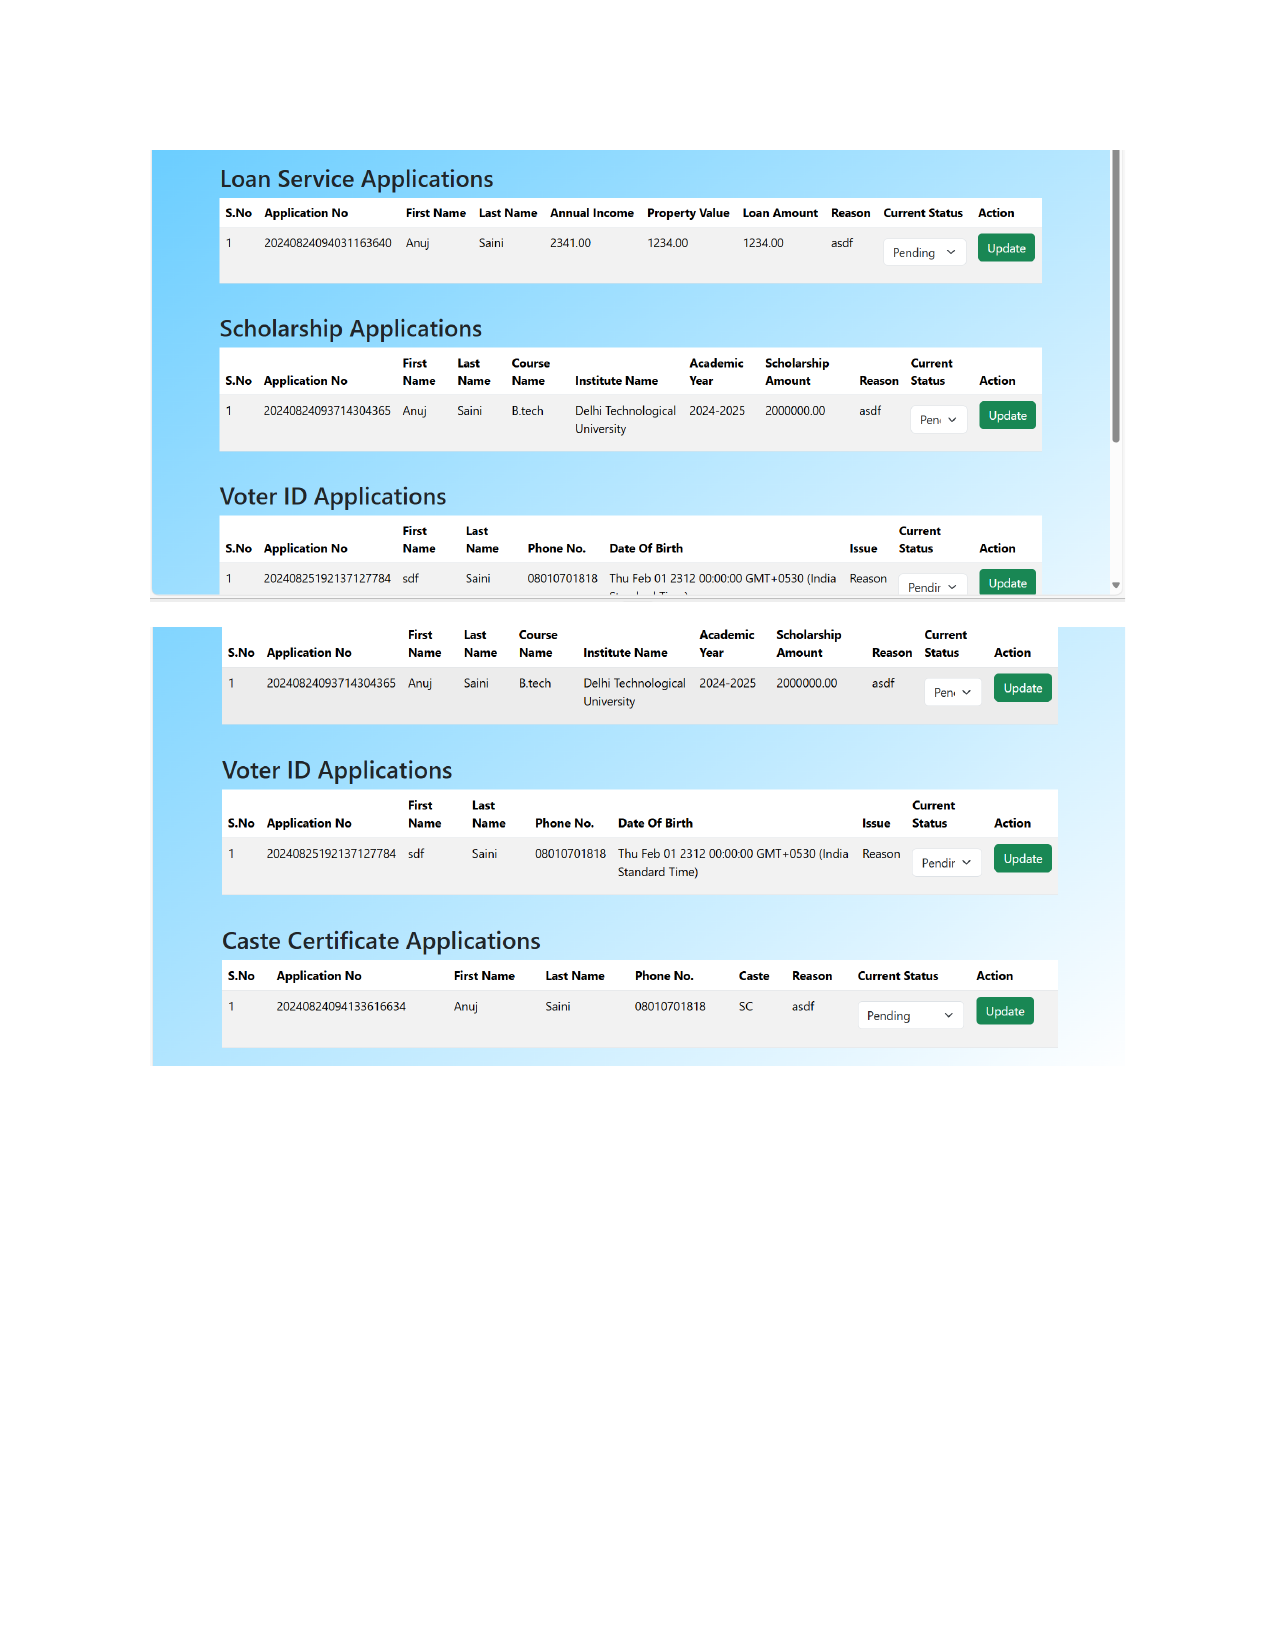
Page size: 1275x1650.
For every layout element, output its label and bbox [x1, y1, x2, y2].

picture [150, 627, 1125, 1066]
picture [150, 150, 1125, 602]
